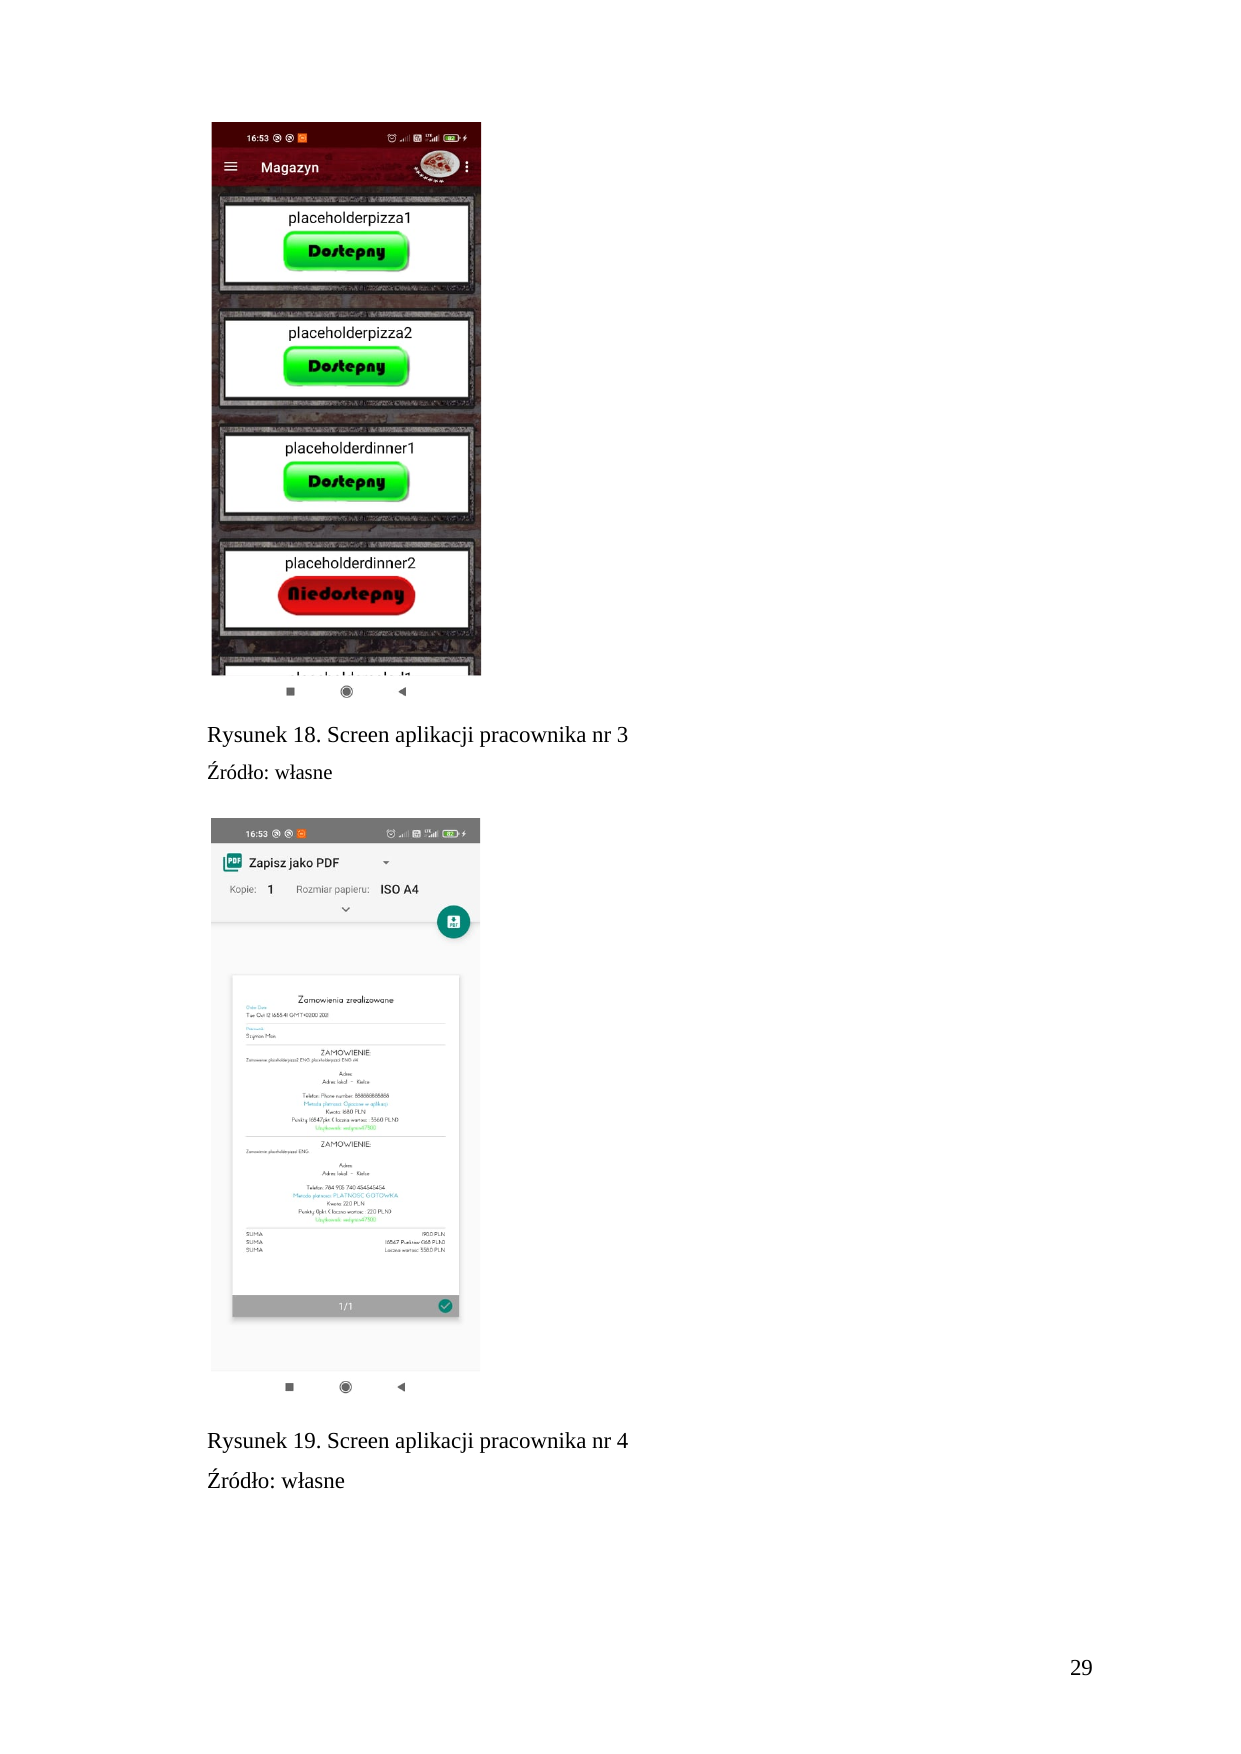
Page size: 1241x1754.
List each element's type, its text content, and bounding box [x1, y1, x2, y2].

text Źródło: własne [207, 760, 1092, 784]
text Rysunek 18. Screen aplikacji pracownika nr 3 [207, 148, 1092, 747]
text Źródło: własne [207, 1467, 1092, 1493]
picture [211, 122, 482, 148]
text Rysunek 19. Screen aplikacji pracownika nr 4 [207, 796, 1092, 1454]
